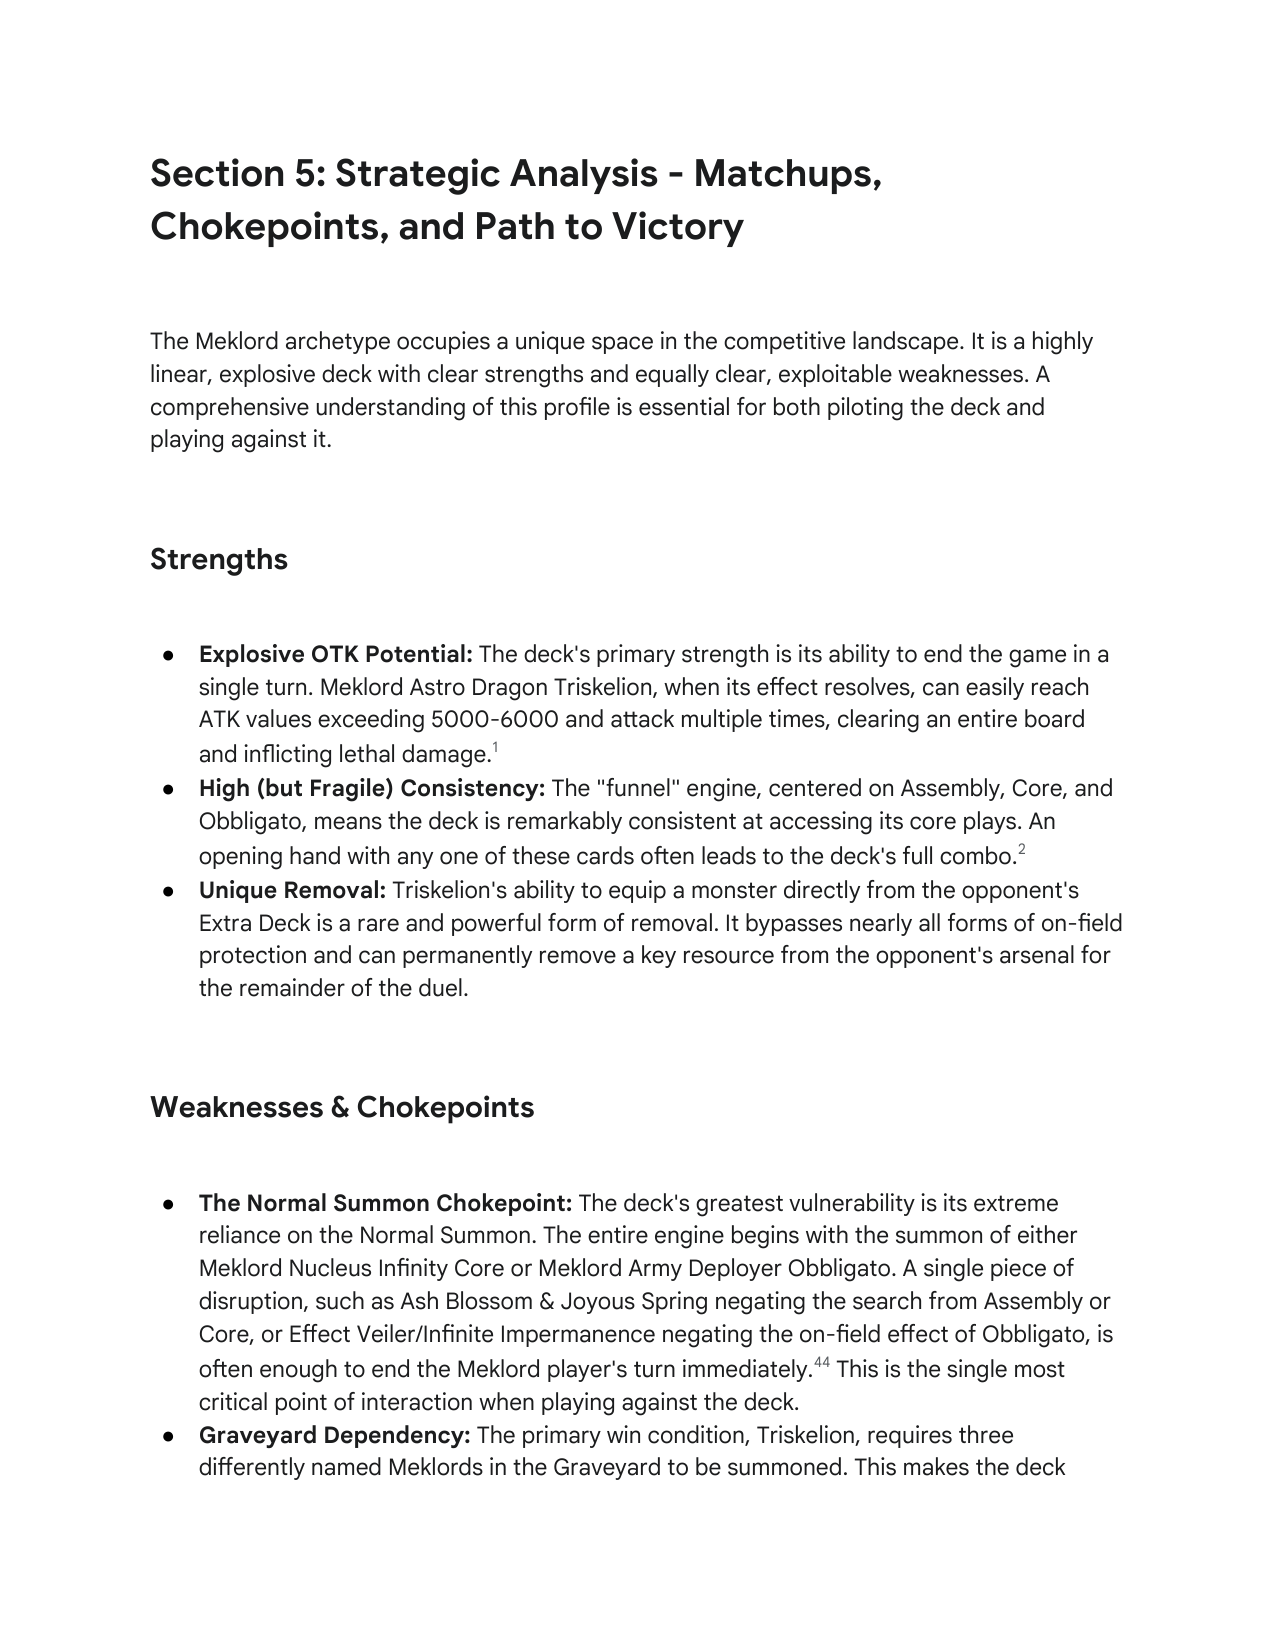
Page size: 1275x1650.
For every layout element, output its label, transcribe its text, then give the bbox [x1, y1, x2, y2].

list Explosive OTK Potential: The deck's primary strength is its ability to end the game in a single turn. Meklord Astro Dragon Triskelion, when its effect resolves, can easily reach ATK values exceeding 5000-6000 and attack multiple times, clearing an entire board and inflicting lethal damage.1 [161, 640, 1125, 770]
text The Meklord archetype occupies a unique space in the competitive landscape. It is a highly linear, explosive deck with clear strengths and equally clear, exploitable weaknesses. A comprehensive understanding of this profile is essential for both piloting the deck and playing against it. [150, 327, 1125, 454]
subtitle Strengths [150, 541, 1125, 577]
list The Normal Summon Chokepoint: The deck's greatest vulnerability is its extreme reliance on the Normal Summon. The entire engine begins with the summon of either Meklord Nucleus Infinity Core or Meklord Army Deployer Obbligato. A single piece of disruption, such as Ash Blossom & Joyous Spring negating the search from Assembly or Core, or Effect Veiler/Infinite Impermanence negating the on-field effect of Obbligato, is often enough to end the Meklord player's turn immediately.44 This is the single most critical point of interaction when playing against the deck. [161, 1189, 1125, 1417]
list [161, 1421, 1125, 1482]
subtitle Section 5: Strategic Analysis - Matchups, Chokepoints, and Path to Victory [150, 150, 1125, 251]
list Unique Removal: Triskelion's ability to equip a monster directly from the opponent's Extra Deck is a rare and powerful form of removal. It bypasses nearly all forms of on-field protection and can permanently remove a key resource from the opponent's arsenal for the remainder of the duel. [161, 876, 1125, 1003]
list High (but Fragile) Consistency: The "funnel" engine, centered on Assembly, Core, and Obbligato, means the deck is remarkably consistent at accessing its core plays. An opening hand with any one of these cards often leads to the deck's full combo.2 [161, 774, 1125, 872]
subtitle Weaknesses & Chokepoints [150, 1089, 1125, 1126]
